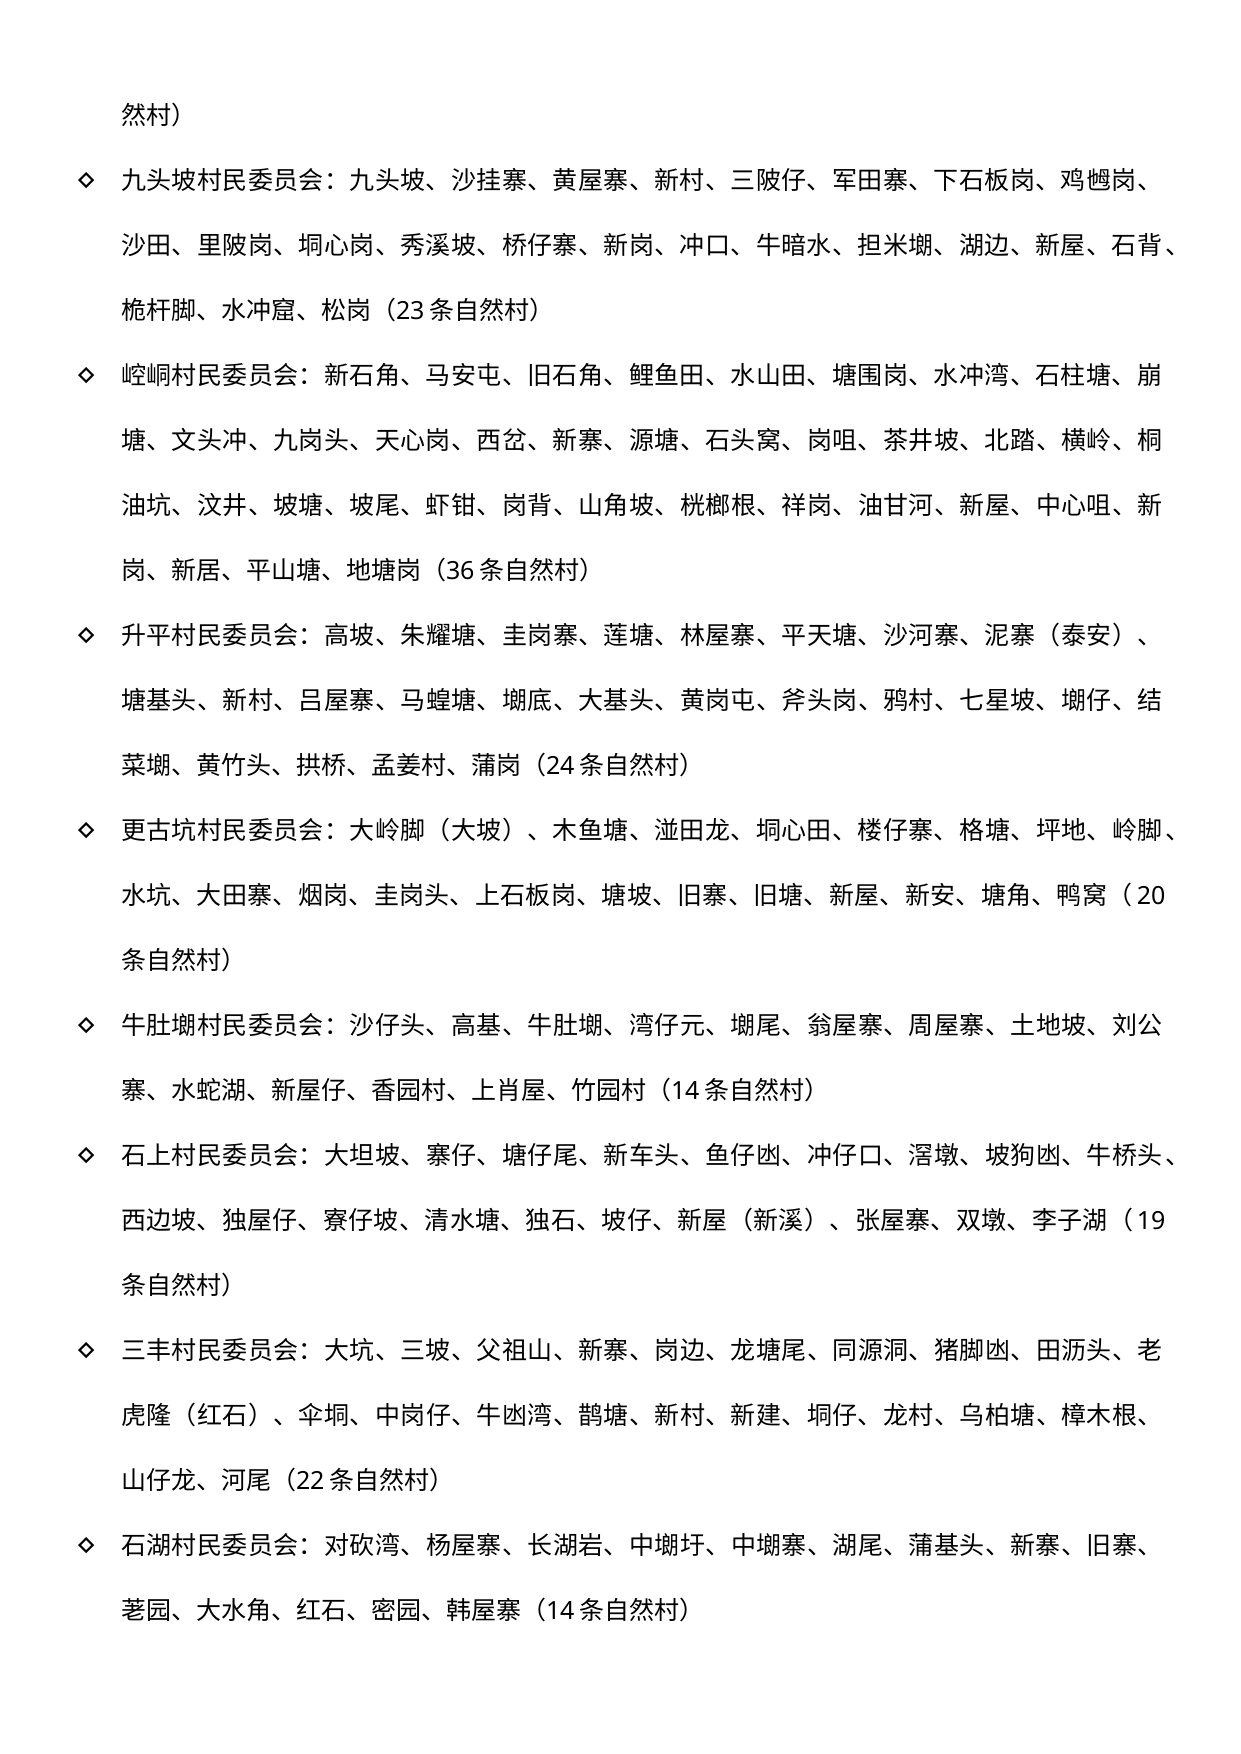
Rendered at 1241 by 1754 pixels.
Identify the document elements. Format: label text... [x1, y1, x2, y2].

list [75, 81, 1165, 146]
list 石上村民委员会：大坦坡、寨仔、塘仔尾、新车头、鱼仔凼、冲仔口、滘墩、坡狗凼、牛桥头、西边坡、独屋仔、寮仔坡、清水塘、独石、坡仔、新屋（新溪）、张屋寨、双墩、李子湖（19条自然村） [75, 1121, 1165, 1316]
list 九头坡村民委员会：九头坡、沙挂寨、黄屋寨、新村、三陂仔、军田寨、下石板岗、鸡乸岗、沙田、里陂岗、垌心岗、秀溪坡、桥仔寨、新岗、冲口、牛暗水、担米㙟、湖边、新屋、石背、桅杆脚、水冲窟、松岗（23条自然村） [75, 146, 1165, 341]
list 升平村民委员会：高坡、朱耀塘、圭岗寨、莲塘、林屋寨、平天塘、沙河寨、泥寨（泰安）、塘基头、新村、吕屋寨、马蝗塘、㙟底、大基头、黄岗屯、斧头岗、鸦村、七星坡、㙟仔、结菜㙟、黄竹头、拱桥、孟姜村、蒲岗（24条自然村） [75, 601, 1165, 796]
list 更古坑村民委员会：大岭脚（大坡）、木鱼塘、湴田龙、垌心田、楼仔寨、格塘、坪地、岭脚、水坑、大田寨、烟岗、圭岗头、上石板岗、塘坡、旧寨、旧塘、新屋、新安、塘角、鸭窝（20条自然村） [75, 796, 1165, 991]
list 三丰村民委员会：大坑、三坡、父祖山、新寨、岗边、龙塘尾、同源洞、猪脚凼、田沥头、老虎隆（红石）、伞垌、中岗仔、牛凼湾、鹊塘、新村、新建、垌仔、龙村、乌柏塘、樟木根、山仔龙、河尾（22条自然村） [75, 1316, 1165, 1511]
list 牛肚㙟村民委员会：沙仔头、高基、牛肚㙟、湾仔元、㙟尾、翁屋寨、周屋寨、土地坡、刘公寨、水蛇湖、新屋仔、香园村、上肖屋、竹园村（14条自然村） [75, 991, 1165, 1121]
list 石湖村民委员会：对砍湾、杨屋寨、长湖岩、中㙟圩、中㙟寨、湖尾、蒲基头、新寨、旧寨、荖园、大水角、红石、密园、韩屋寨（14条自然村） [75, 1511, 1165, 1641]
list 崆峒村民委员会：新石角、马安屯、旧石角、鲤鱼田、水山田、塘围岗、水冲湾、石柱塘、崩塘、文头冲、九岗头、天心岗、西岔、新寨、源塘、石头窝、岗咀、茶井坡、北踏、横岭、桐油坑、汶井、坡塘、坡尾、虾钳、岗背、山角坡、桄榔根、祥岗、油甘河、新屋、中心咀、新岗、新居、平山塘、地塘岗（36条自然村） [75, 341, 1165, 601]
